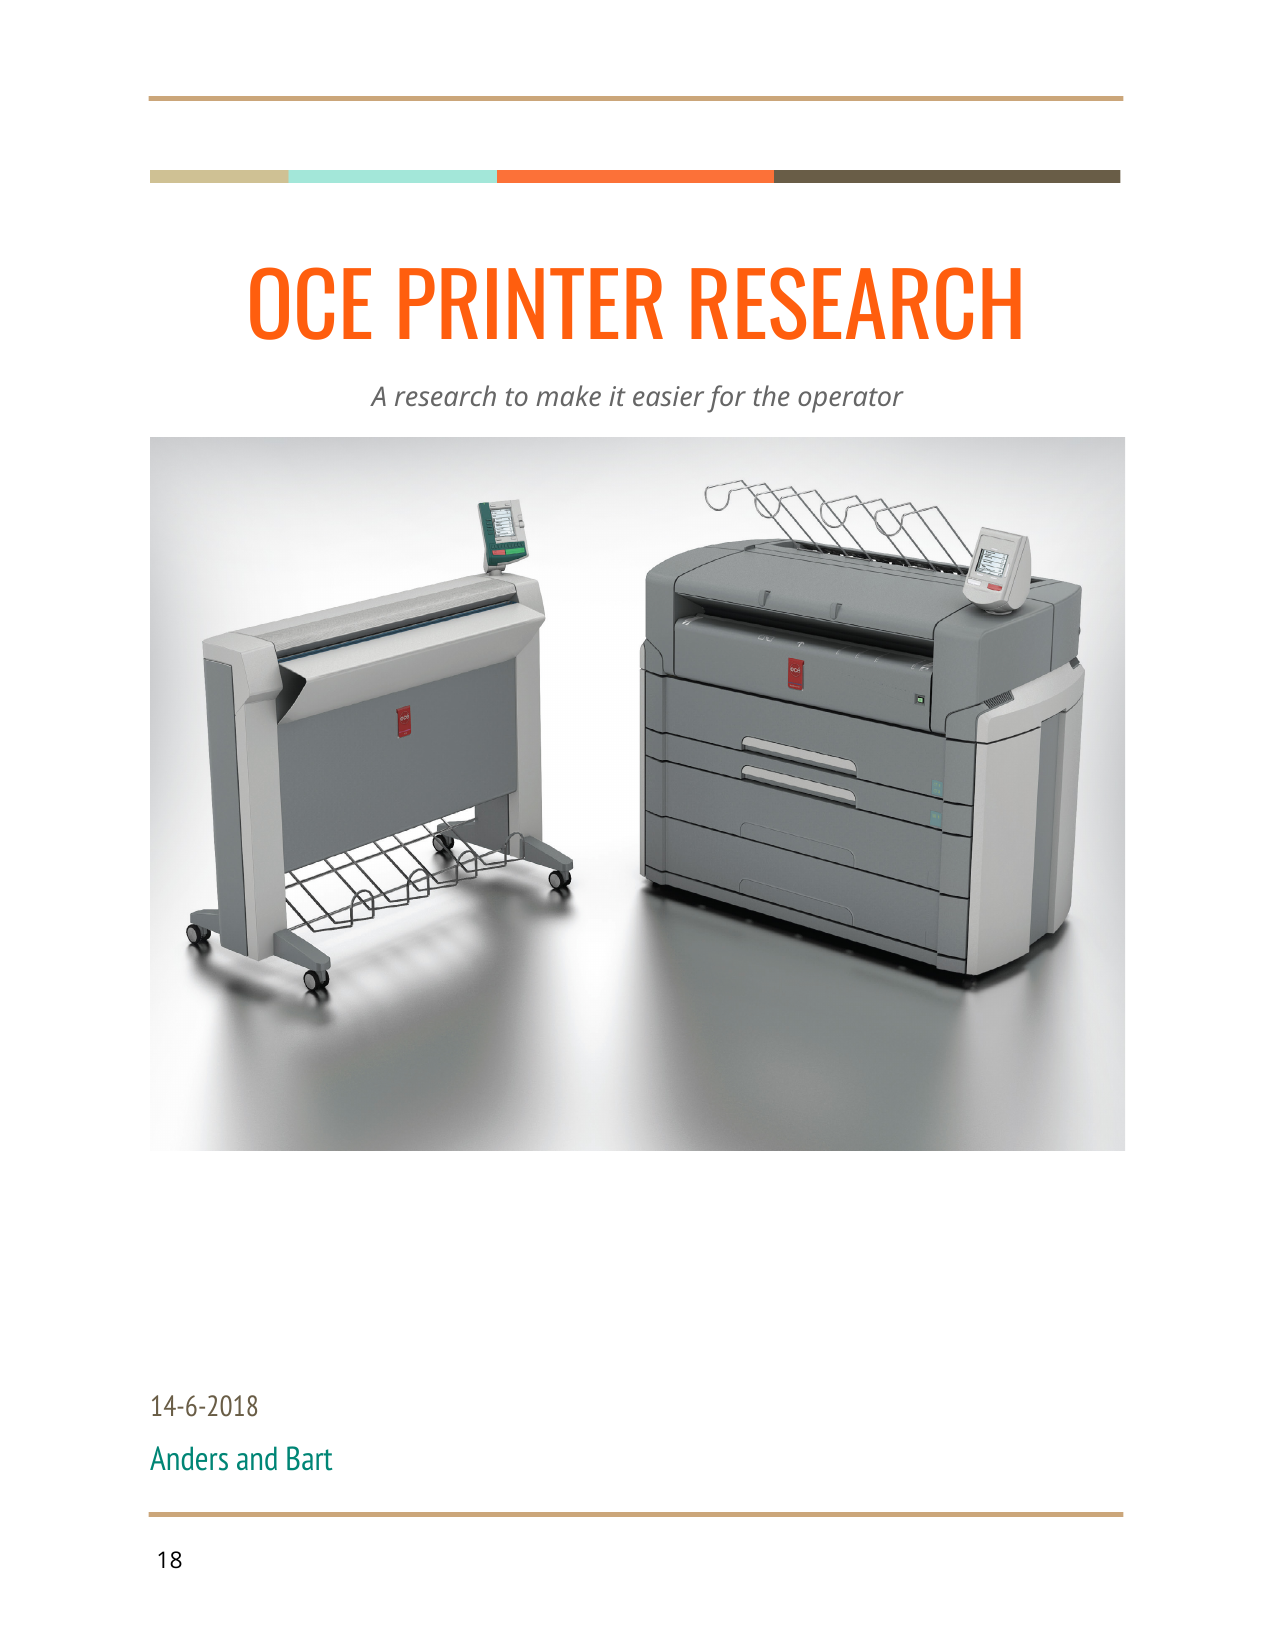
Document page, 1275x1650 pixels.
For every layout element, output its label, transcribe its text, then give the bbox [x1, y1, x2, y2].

subtitle OCE PRINTER RESEARCH [148, 235, 1125, 365]
subtitle A research to make it easier for the operator [150, 377, 1125, 414]
picture [150, 170, 1121, 183]
picture [148, 96, 1124, 101]
subtitle 14-6-2018 [150, 1387, 1125, 1424]
picture [148, 1512, 1124, 1517]
text Anders and Bart [150, 1437, 1125, 1480]
picture [150, 437, 1125, 1151]
